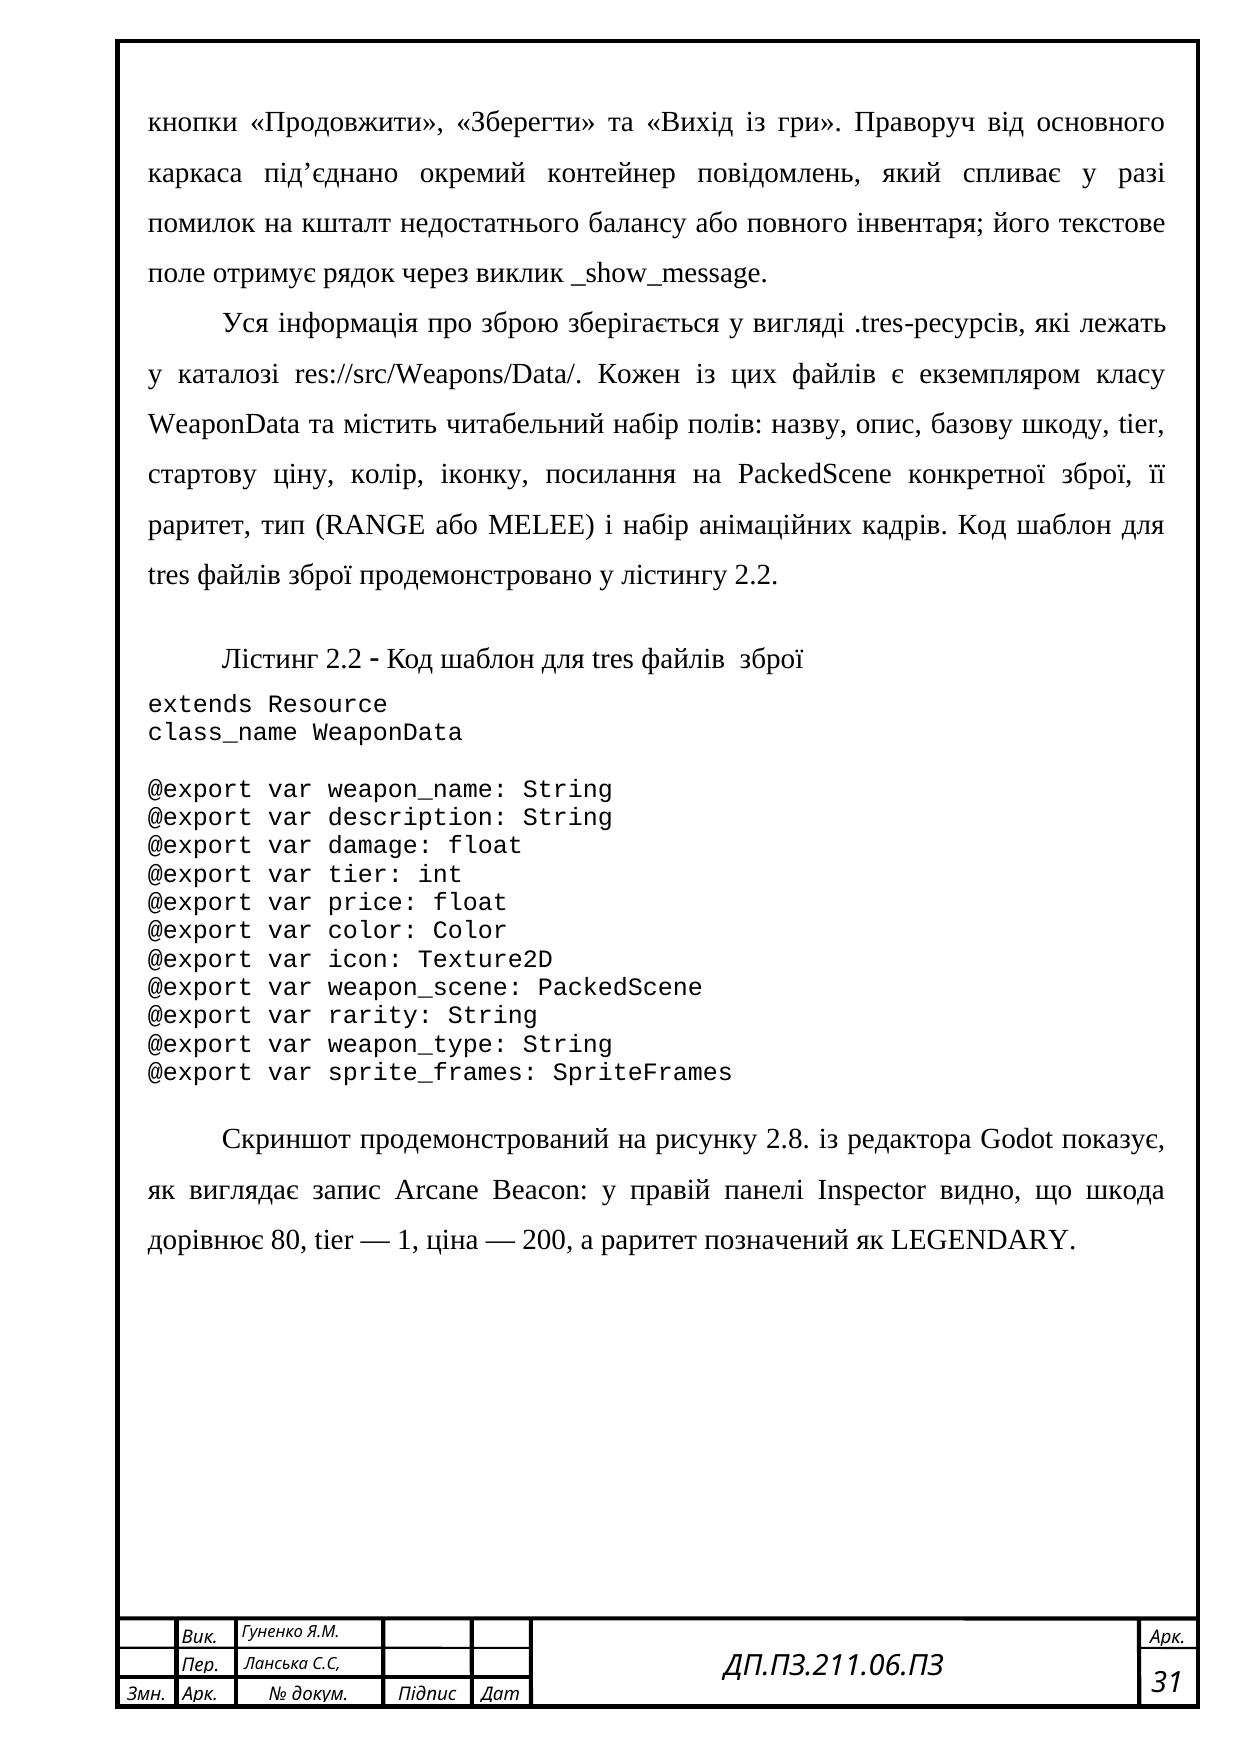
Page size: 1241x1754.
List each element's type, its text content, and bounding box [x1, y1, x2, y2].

text @export var description: String [148, 805, 1166, 833]
text @export var tier: int [148, 861, 1166, 890]
text class_name WeaponData [148, 720, 1166, 748]
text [148, 104, 1166, 289]
text @export var weapon_name: String [148, 776, 1166, 805]
text @export var color: Color [148, 918, 1166, 946]
text Уся інформація про зброю зберігається у вигляді .tres‑ресурсів, які лежать у каталозі res://src/Weapons/Data/. Кожен із цих файлів є екземпляром класу WeaponData та містить читабельний набір полів: назву, опис, базову шкоду, tier, стартову ціну, колір, іконку, посилання на PackedScene конкретної зброї, її раритет, тип (RANGE або MELEE) і набір анімаційних кадрів. Код шаблон для tres файлів зброї продемонстровано у лістингу 2.2. [148, 306, 1166, 591]
text @export var price: float [148, 890, 1166, 918]
text @export var icon: Texture2D [148, 946, 1166, 975]
text @export var weapon_type: String [148, 1031, 1166, 1060]
text Скриншот продемонстрований на рисунку 2.8. із редактора Godot показує, як виглядає запис Arcane Beacon: у правій панелі Inspector видно, що шкода дорівнює 80, tier — 1, ціна — 200, а раритет позначений як LEGENDARY. [148, 1122, 1166, 1256]
text extends Resource [148, 691, 1166, 720]
text Лістинг 2.2 Код шаблон для tres файлів зброї [148, 641, 1166, 675]
text @export var rarity: String [148, 1003, 1166, 1031]
text @export var sprite_frames: SpriteFrames [148, 1060, 1166, 1088]
text @export var damage: float [148, 833, 1166, 861]
text @export var weapon_scene: PackedScene [148, 975, 1166, 1003]
